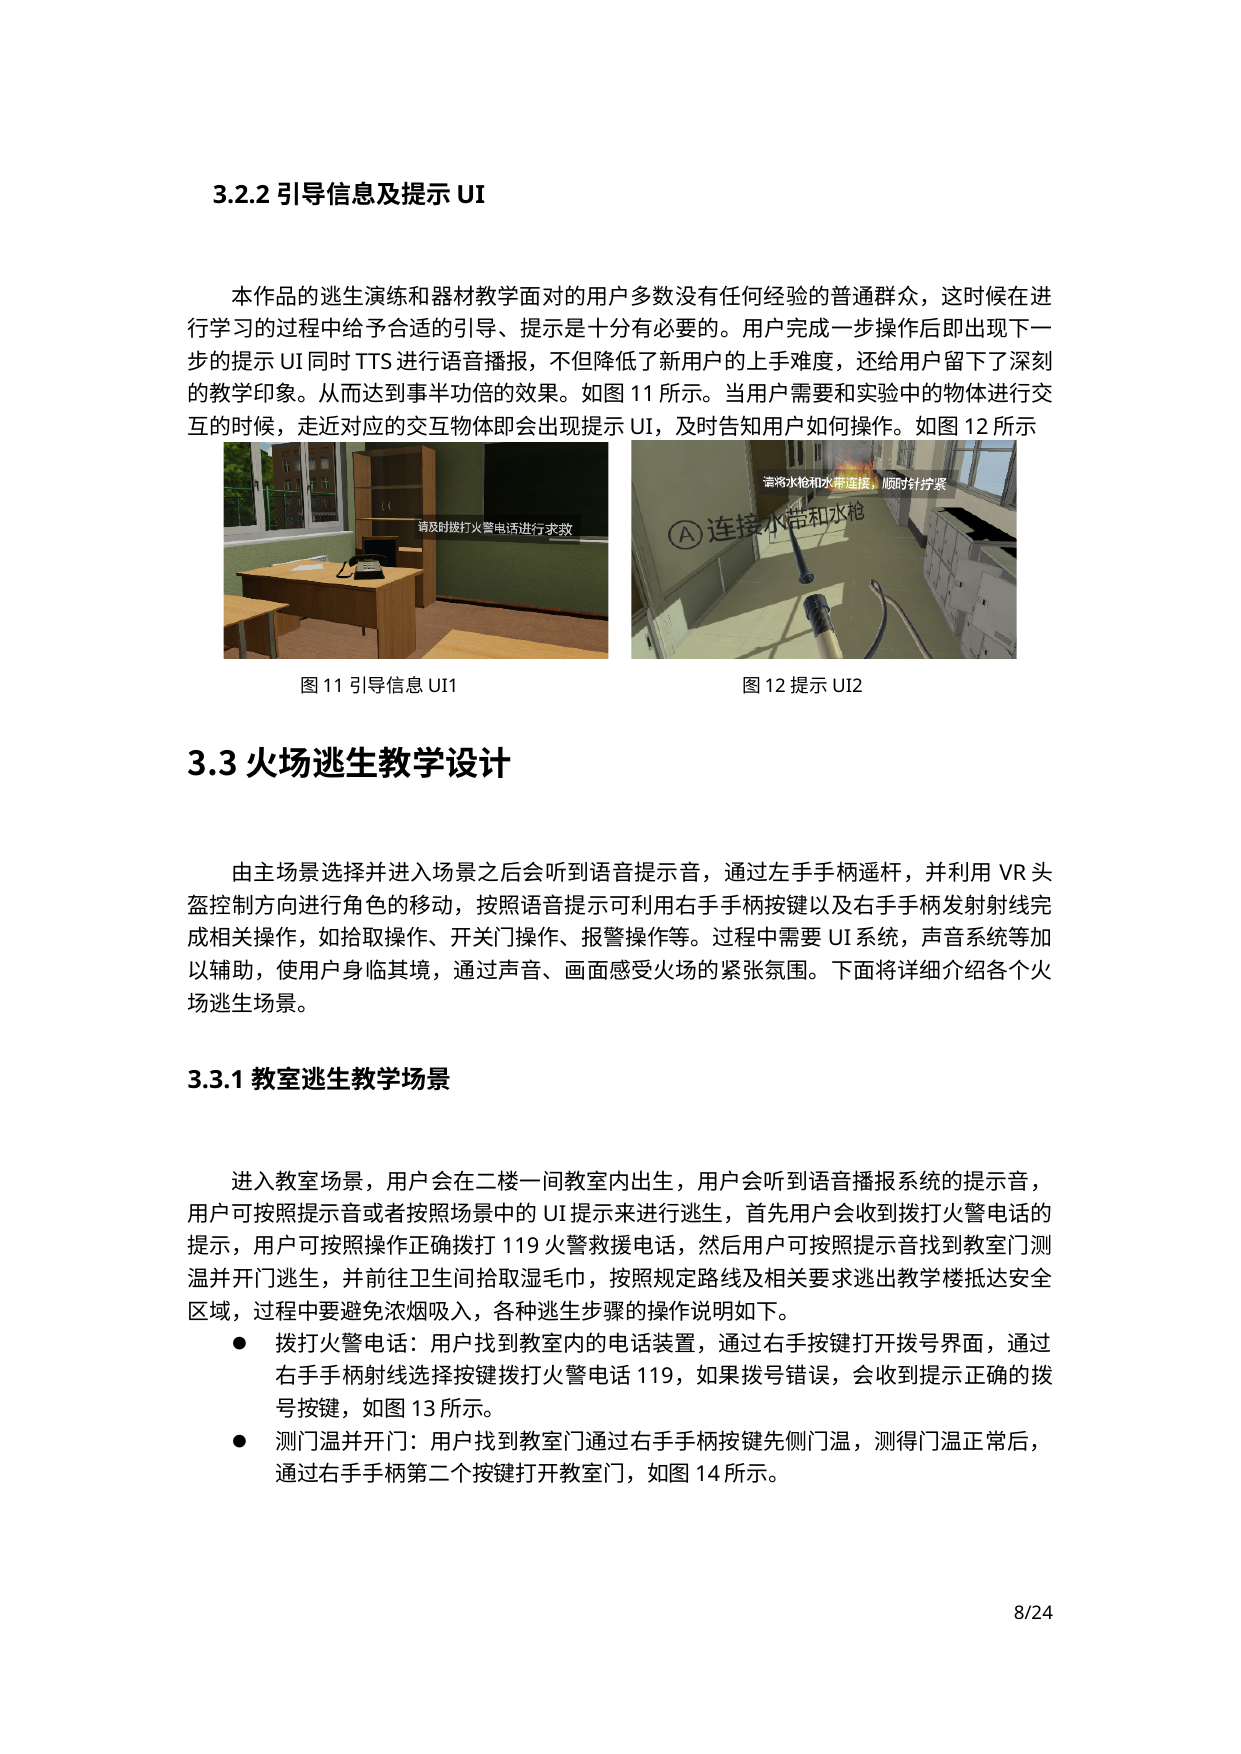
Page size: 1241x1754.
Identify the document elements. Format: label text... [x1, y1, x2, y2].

text 由主场景选择并进入场景之后会听到语音提示音，通过左手手柄遥杆，并利用VR头盔控制方向进行角色的移动，按照语音提示可利用右手手柄按键以及右手手柄发射射线完成相关操作，如拾取操作、开关门操作、报警操作等。过程中需要UI系统，声音系统等加以辅助，使用户身临其境，通过声音、画面感受火场的紧张氛围。下面将详细介绍各个火场逃生场景。 [187, 855, 1053, 1018]
text 本作品的逃生演练和器材教学面对的用户多数没有任何经验的普通群众，这时候在进行学习的过程中给予合适的引导、提示是十分有必要的。用户完成一步操作后即出现下一步的提示UI同时TTS进行语音播报，不但降低了新用户的上手难度，还给用户留下了深刻的教学印象。从而达到事半功倍的效果。如图11所示。当用户需要和实验中的物体进行交互的时候，走近对应的交互物体即会出现提示UI，及时告知用户如何操作。如图12所示 [187, 278, 1053, 441]
text 图11 引导信息UI1 图12 提示UI2 [187, 668, 1053, 701]
subtitle 3.3.1 教室逃生教学场景 [187, 1045, 1053, 1110]
list 拨打火警电话：用户找到教室内的电话装置，通过右手按键打开拨号界面，通过右手手柄射线选择按键拨打火警电话119，如果拨号错误，会收到提示正确的拨号按键，如图13所示。 [231, 1326, 1053, 1423]
subtitle 3.3 火场逃生教学设计 [187, 728, 1053, 793]
picture [223, 442, 609, 659]
text 进入教室场景，用户会在二楼一间教室内出生，用户会听到语音播报系统的提示音，用户可按照提示音或者按照场景中的UI提示来进行逃生，首先用户会收到拨打火警电话的提示，用户可按照操作正确拨打119火警救援电话，然后用户可按照提示音找到教室门测温并开门逃生，并前往卫生间拾取湿毛巾，按照规定路线及相关要求逃出教学楼抵达安全区域，过程中要避免浓烟吸入，各种逃生步骤的操作说明如下。 [187, 1163, 1053, 1326]
picture [631, 440, 1017, 659]
subtitle 3.2.2 引导信息及提示UI [187, 160, 1053, 225]
list 测门温并开门：用户找到教室门通过右手手柄按键先侧门温，测得门温正常后，通过右手手柄第二个按键打开教室门，如图14所示。 [231, 1423, 1053, 1488]
